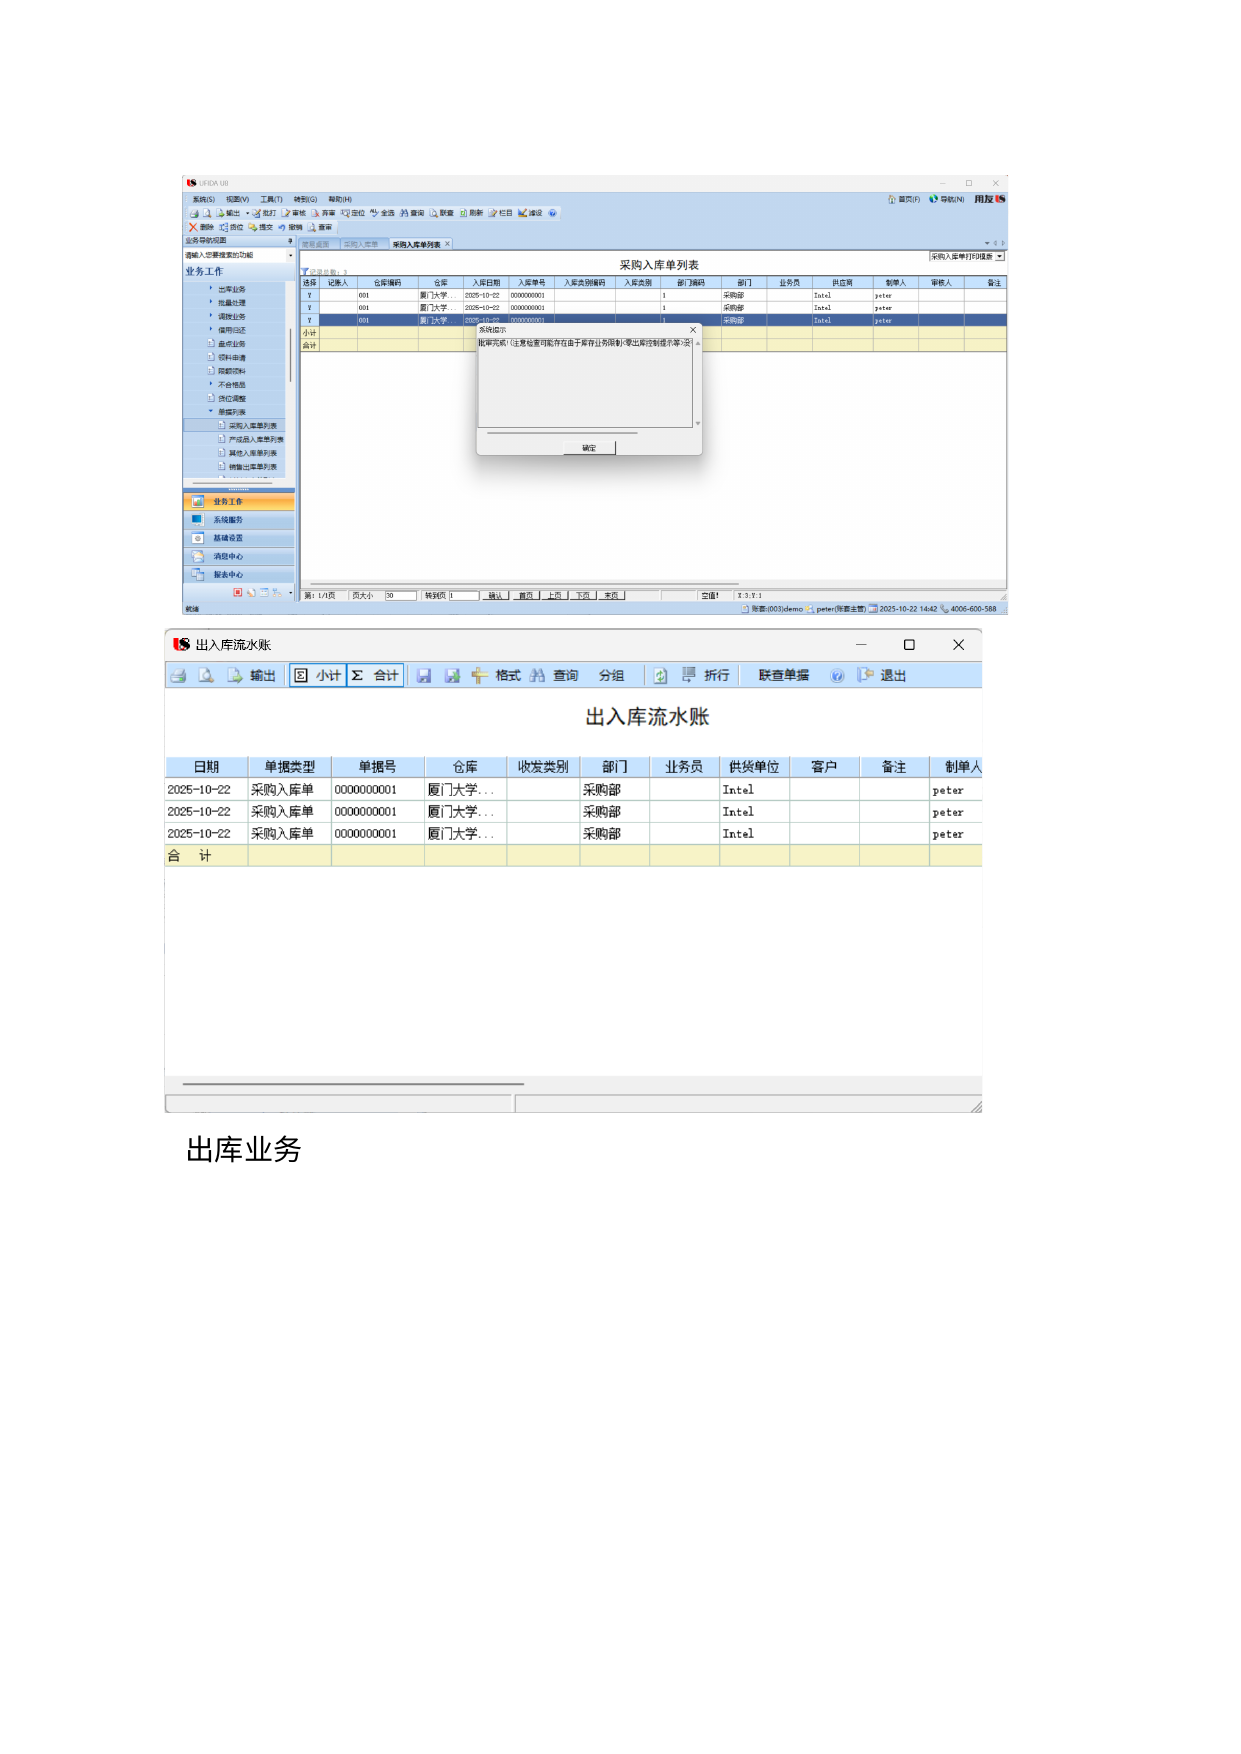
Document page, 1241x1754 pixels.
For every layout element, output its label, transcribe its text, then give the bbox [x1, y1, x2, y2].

picture [164, 628, 983, 1113]
text 出库业务 [164, 1127, 1186, 1169]
picture [182, 175, 1009, 615]
